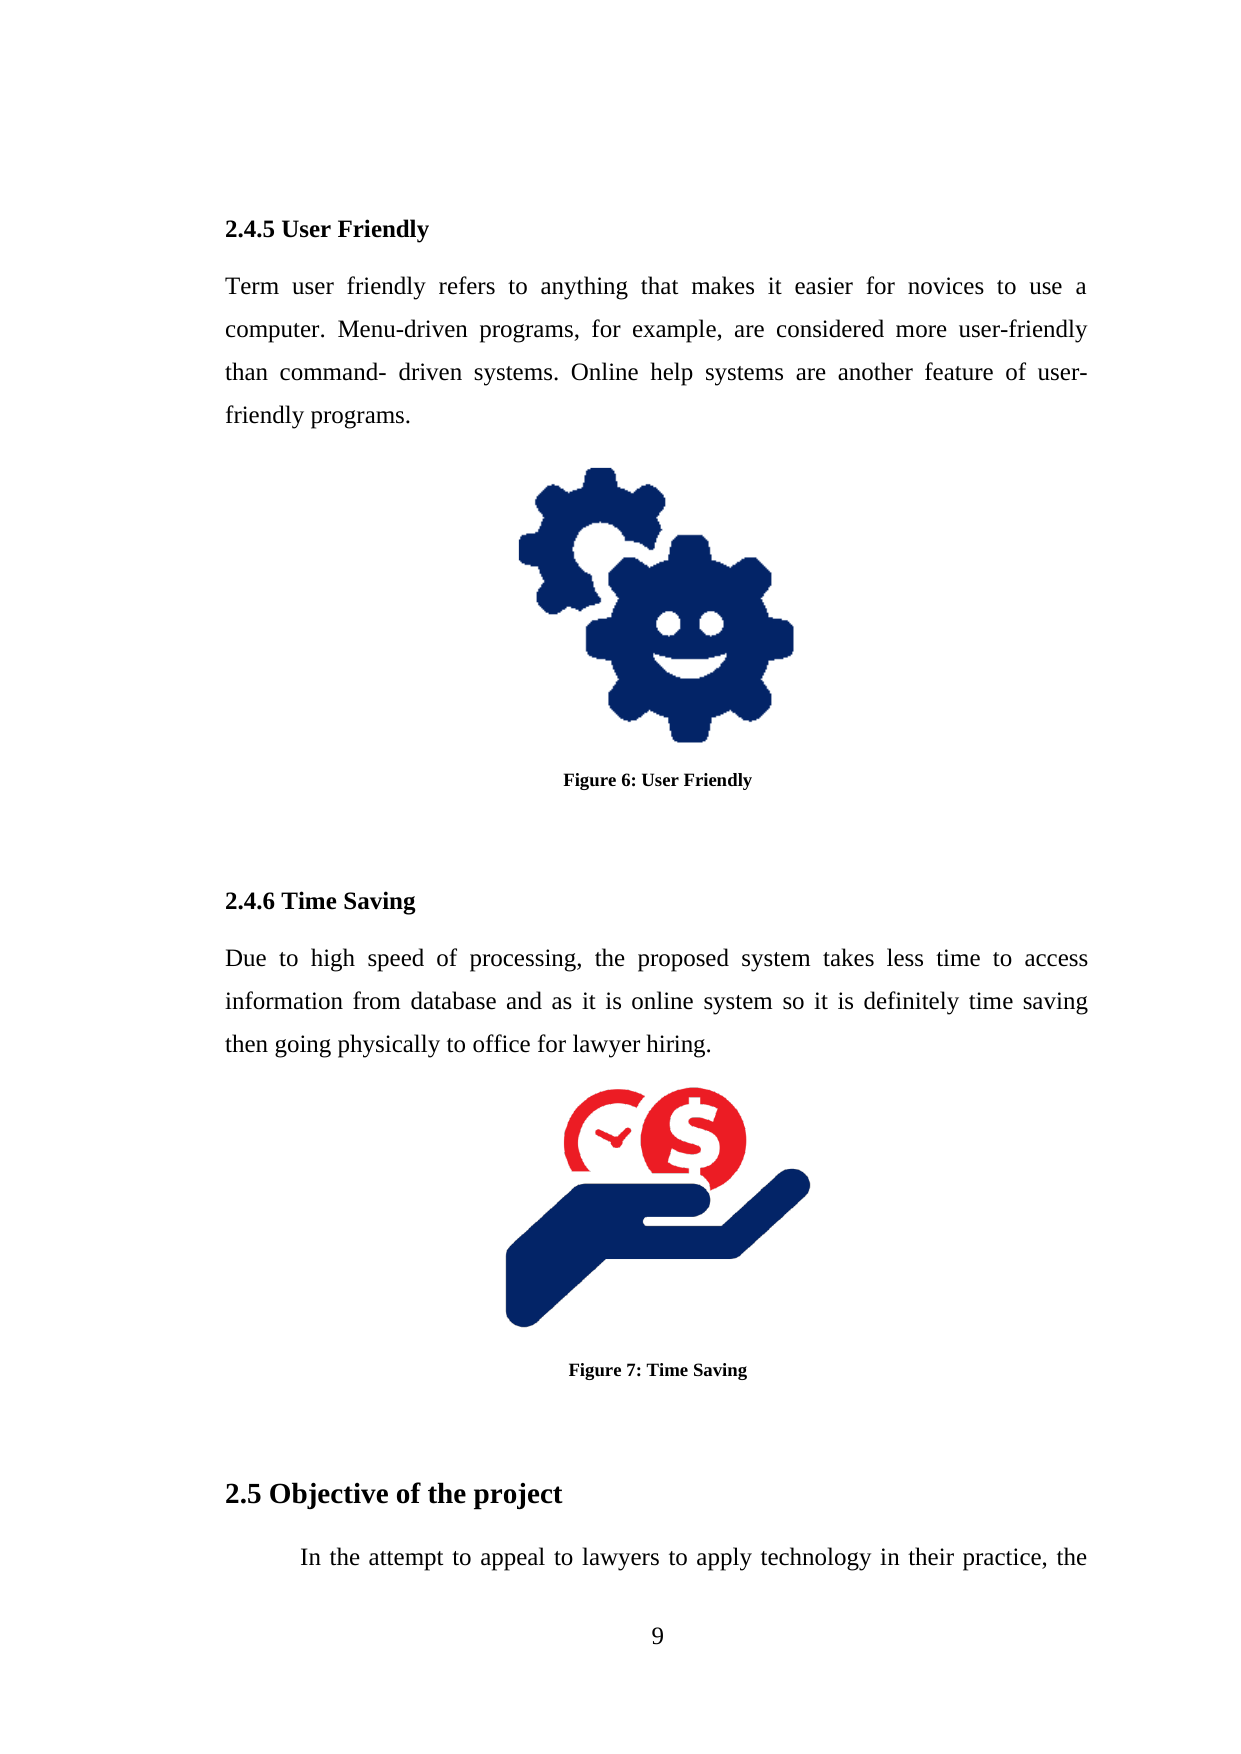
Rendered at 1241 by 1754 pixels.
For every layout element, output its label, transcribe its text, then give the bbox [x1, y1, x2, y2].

subtitle 2.5 Objective of the project [225, 1476, 1090, 1510]
text Term user friendly refers to anything that makes it easier for novices to use a computer. Menu-driven programs, for example, are considered more user-friendly than command- driven systems. Online help systems are another feature of user-friendly programs. [225, 271, 1088, 429]
text Figure 6: User Friendly [225, 769, 1090, 790]
subtitle 2.4.5 User Friendly [225, 214, 1090, 243]
text Figure 7: Time Saving [225, 1359, 1090, 1381]
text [225, 1542, 1088, 1571]
subtitle 2.4.6 Time Saving [225, 886, 1090, 915]
text Due to high speed of processing, the proposed system takes less time to access information from database and as it is online system so it is definitely time saving then going physically to office for lawyer hiring. [225, 943, 1088, 1058]
picture [494, 1072, 821, 1345]
picture [507, 457, 806, 755]
